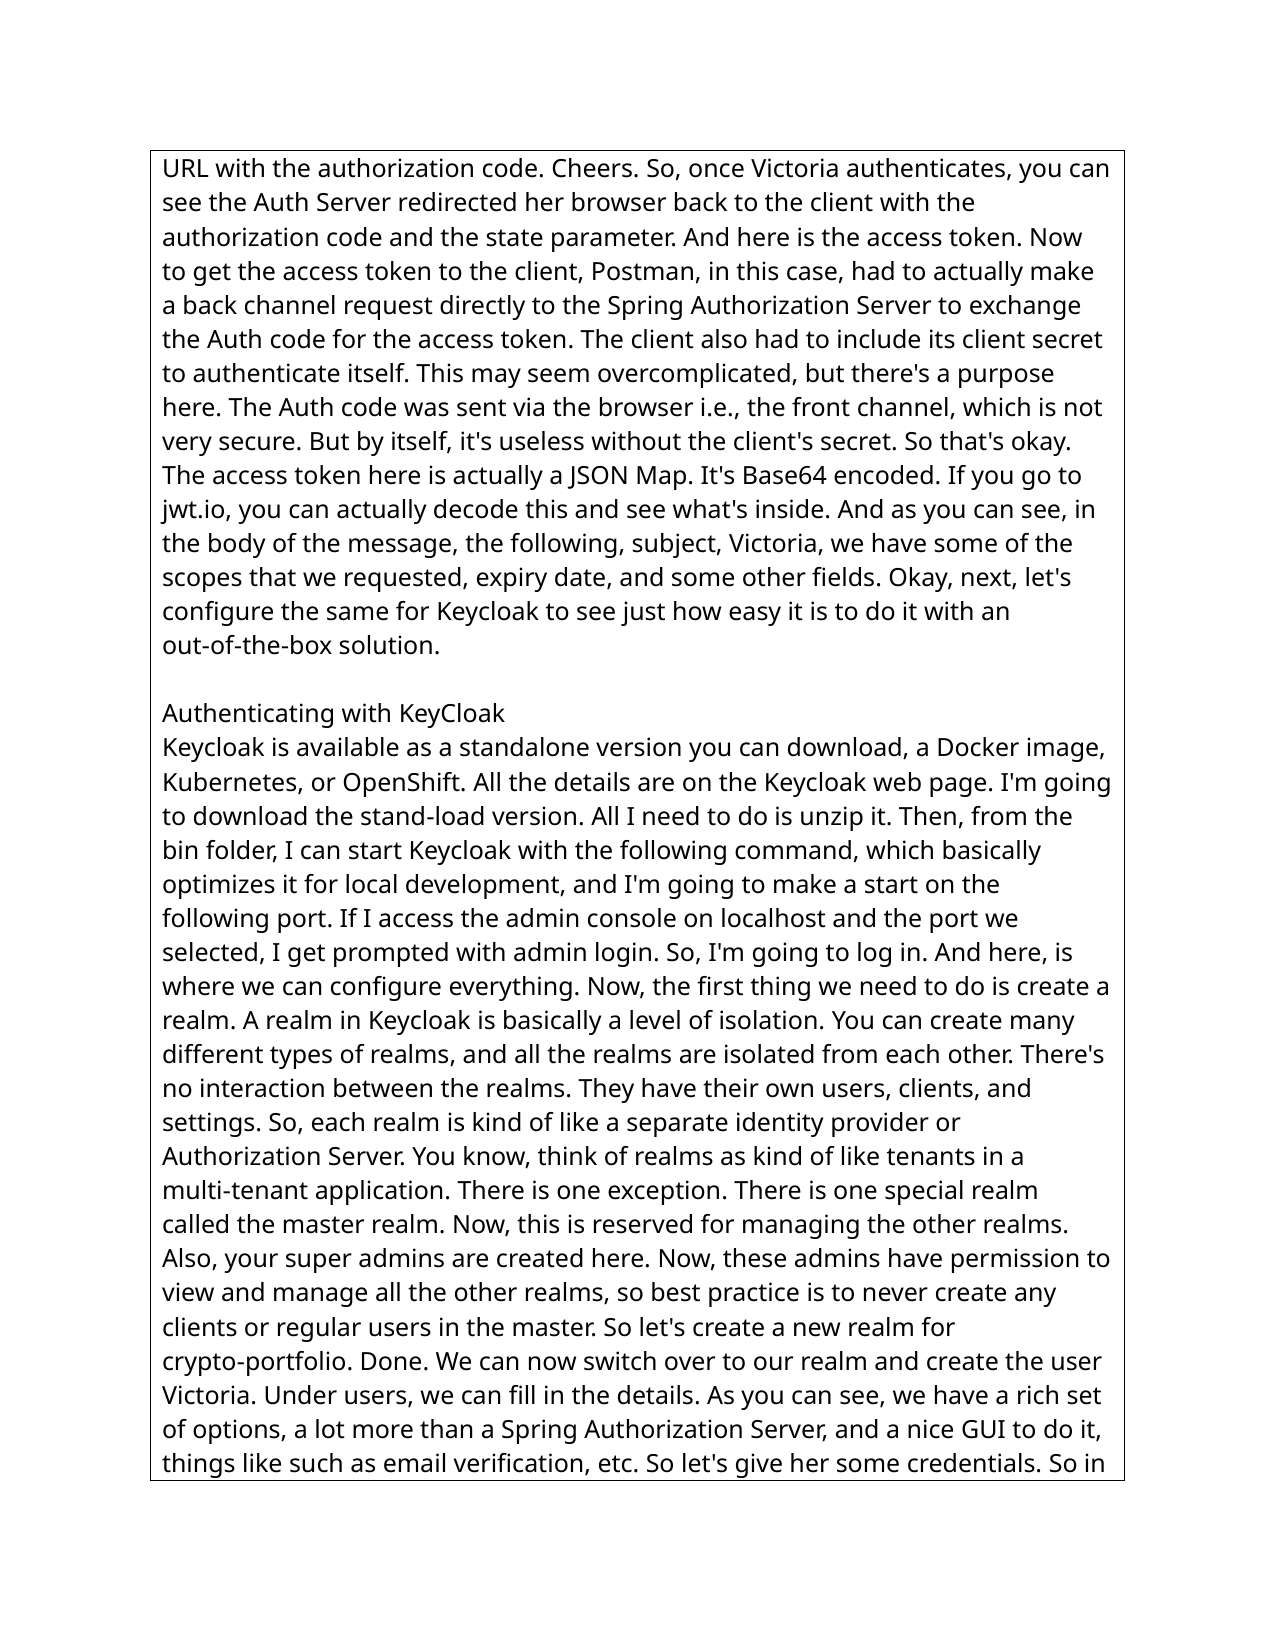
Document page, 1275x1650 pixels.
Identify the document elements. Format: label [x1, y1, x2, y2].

table_header [151, 151, 1124, 1479]
